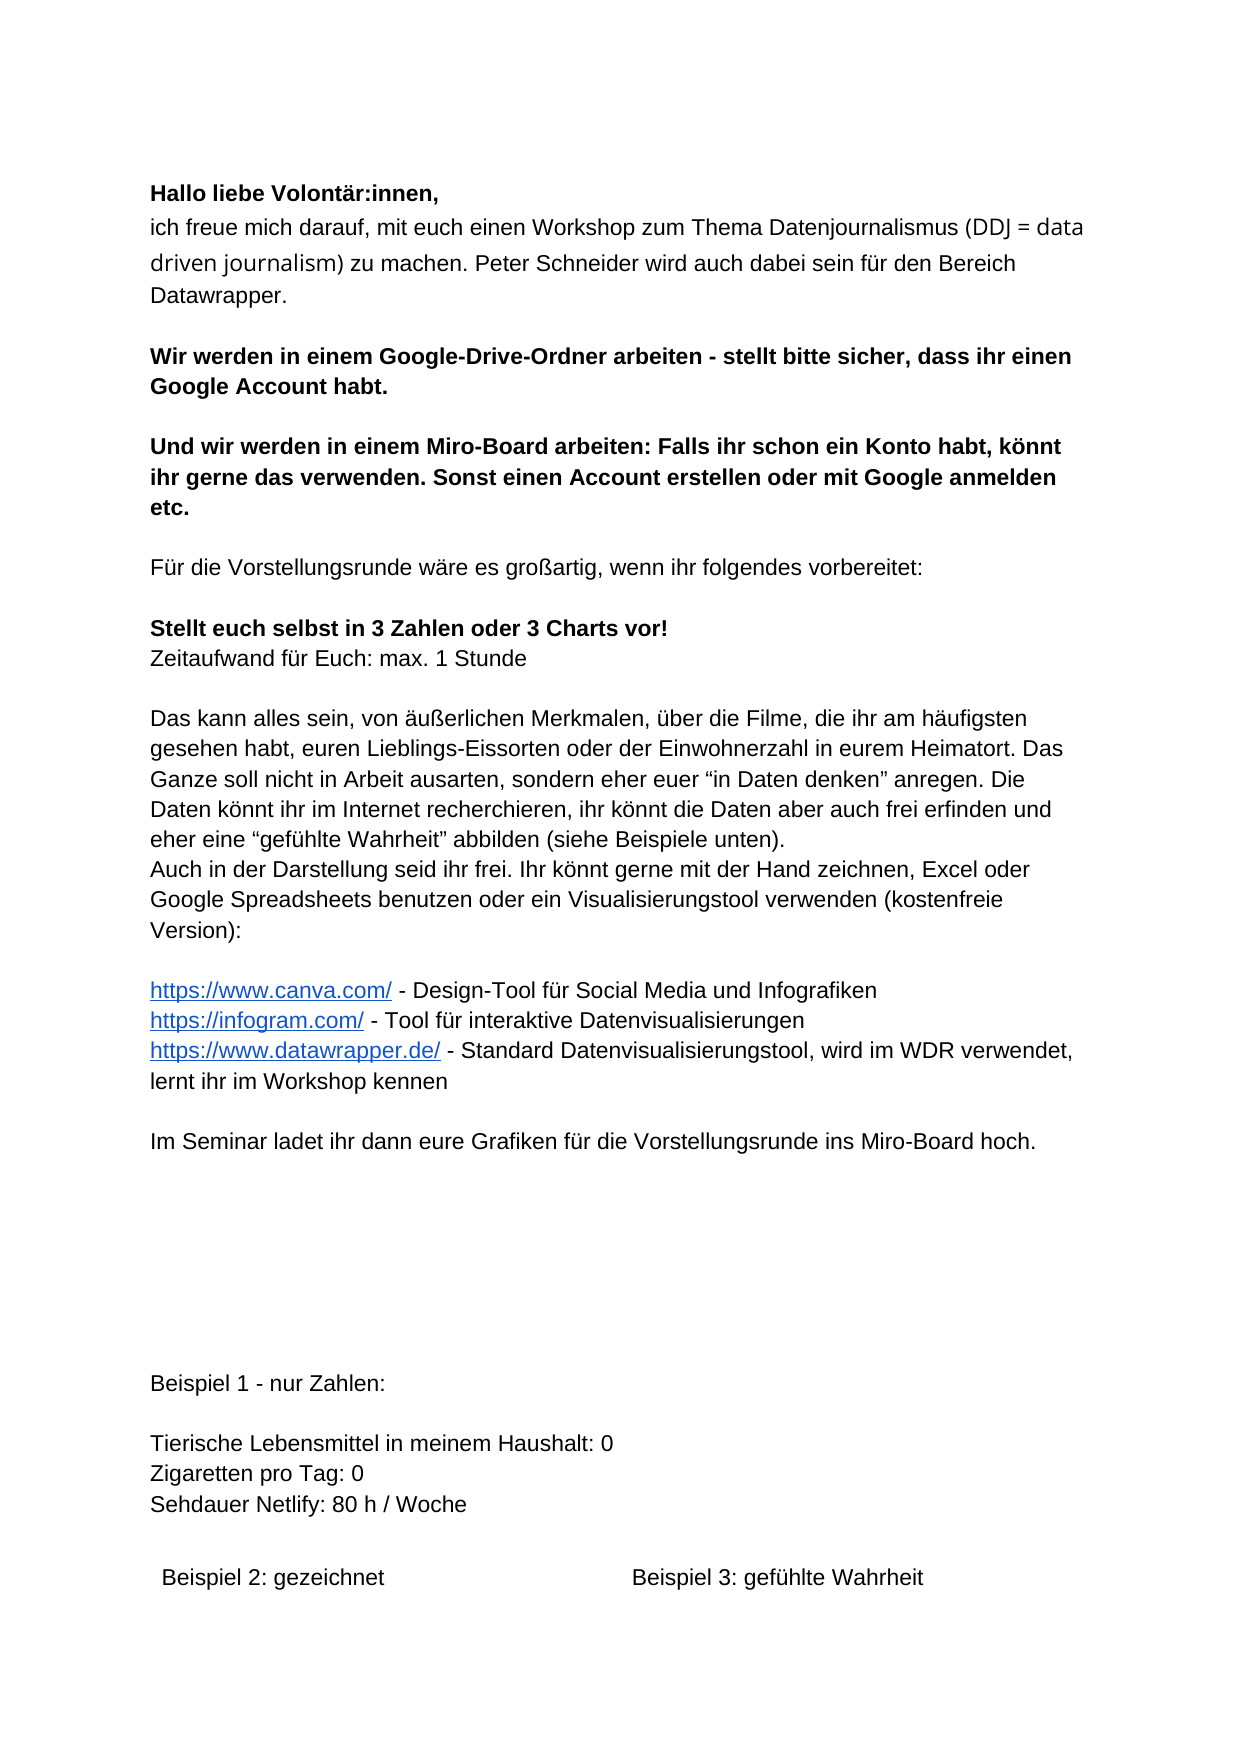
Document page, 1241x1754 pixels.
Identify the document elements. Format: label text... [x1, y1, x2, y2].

text Zeitaufwand für Euch: max. 1 Stunde Das kann alles sein, von äußerlichen Merkmalen, über die Filme, die ihr am häufigsten gesehen habt, euren Lieblings-Eissorten oder der Einwohnerzahl in eurem Heimatort. Das Ganze soll nicht in Arbeit ausarten, sondern eher euer “in Daten denken” anregen. Die Daten könnt ihr im Internet recherchieren, ihr könnt die Daten aber auch frei erfinden und eher eine “gefühlte Wahrheit” abbilden (siehe Beispiele unten). [150, 645, 1090, 852]
text https://infogram.com/ - Tool für interaktive Datenvisualisierungen [150, 1007, 1090, 1034]
text Sehdauer Netlify: 80 h / Woche [150, 1491, 1090, 1517]
text Und wir werden in einem Miro-Board arbeiten: Falls ihr schon ein Konto habt, könnt ihr gerne das verwenden. Sonst einen Account erstellen oder mit Google anmelden etc. [150, 433, 1090, 550]
text Für die Vorstellungsrunde wäre es großartig, wenn ihr folgendes vorbereitet: Stellt euch selbst in 3 Zahlen oder 3 Charts vor! [150, 554, 1090, 641]
text Wir werden in einem Google-Drive-Ordner arbeiten - stellt bitte sicher, dass ihr einen Google Account habt. [150, 343, 1090, 429]
text Beispiel 1 - nur Zahlen: [150, 1370, 1090, 1396]
text Tierische Lebensmittel in meinem Haushalt: 0 [150, 1430, 1090, 1457]
text Auch in der Darstellung seid ihr frei. Ihr könnt gerne mit der Hand zeichnen, Excel oder Google Spreadsheets benutzen oder ein Visualisierungstool verwenden (kostenfreie Version): https://www.canva.com/ - Design-Tool für Social Media und Infografiken [150, 856, 1090, 1003]
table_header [152, 1553, 620, 1600]
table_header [622, 1553, 1090, 1600]
text https://www.datawrapper.de/ - Standard Datenvisualisierungstool, wird im WDR verwendet, lernt ihr im Workshop kennen Im Seminar ladet ihr dann eure Grafiken für die Vorstellungsrunde ins Miro-Board hoch. [150, 1037, 1090, 1154]
text Zigaretten pro Tag: 0 [150, 1460, 1090, 1487]
text Hallo liebe Volontär:innen, ich freue mich darauf, mit euch einen Workshop zum Thema Datenjournalismus (DDJ = data driven journalism) zu machen. Peter Schneider wird auch dabei sein für den Bereich Datawrapper. [150, 180, 1090, 309]
